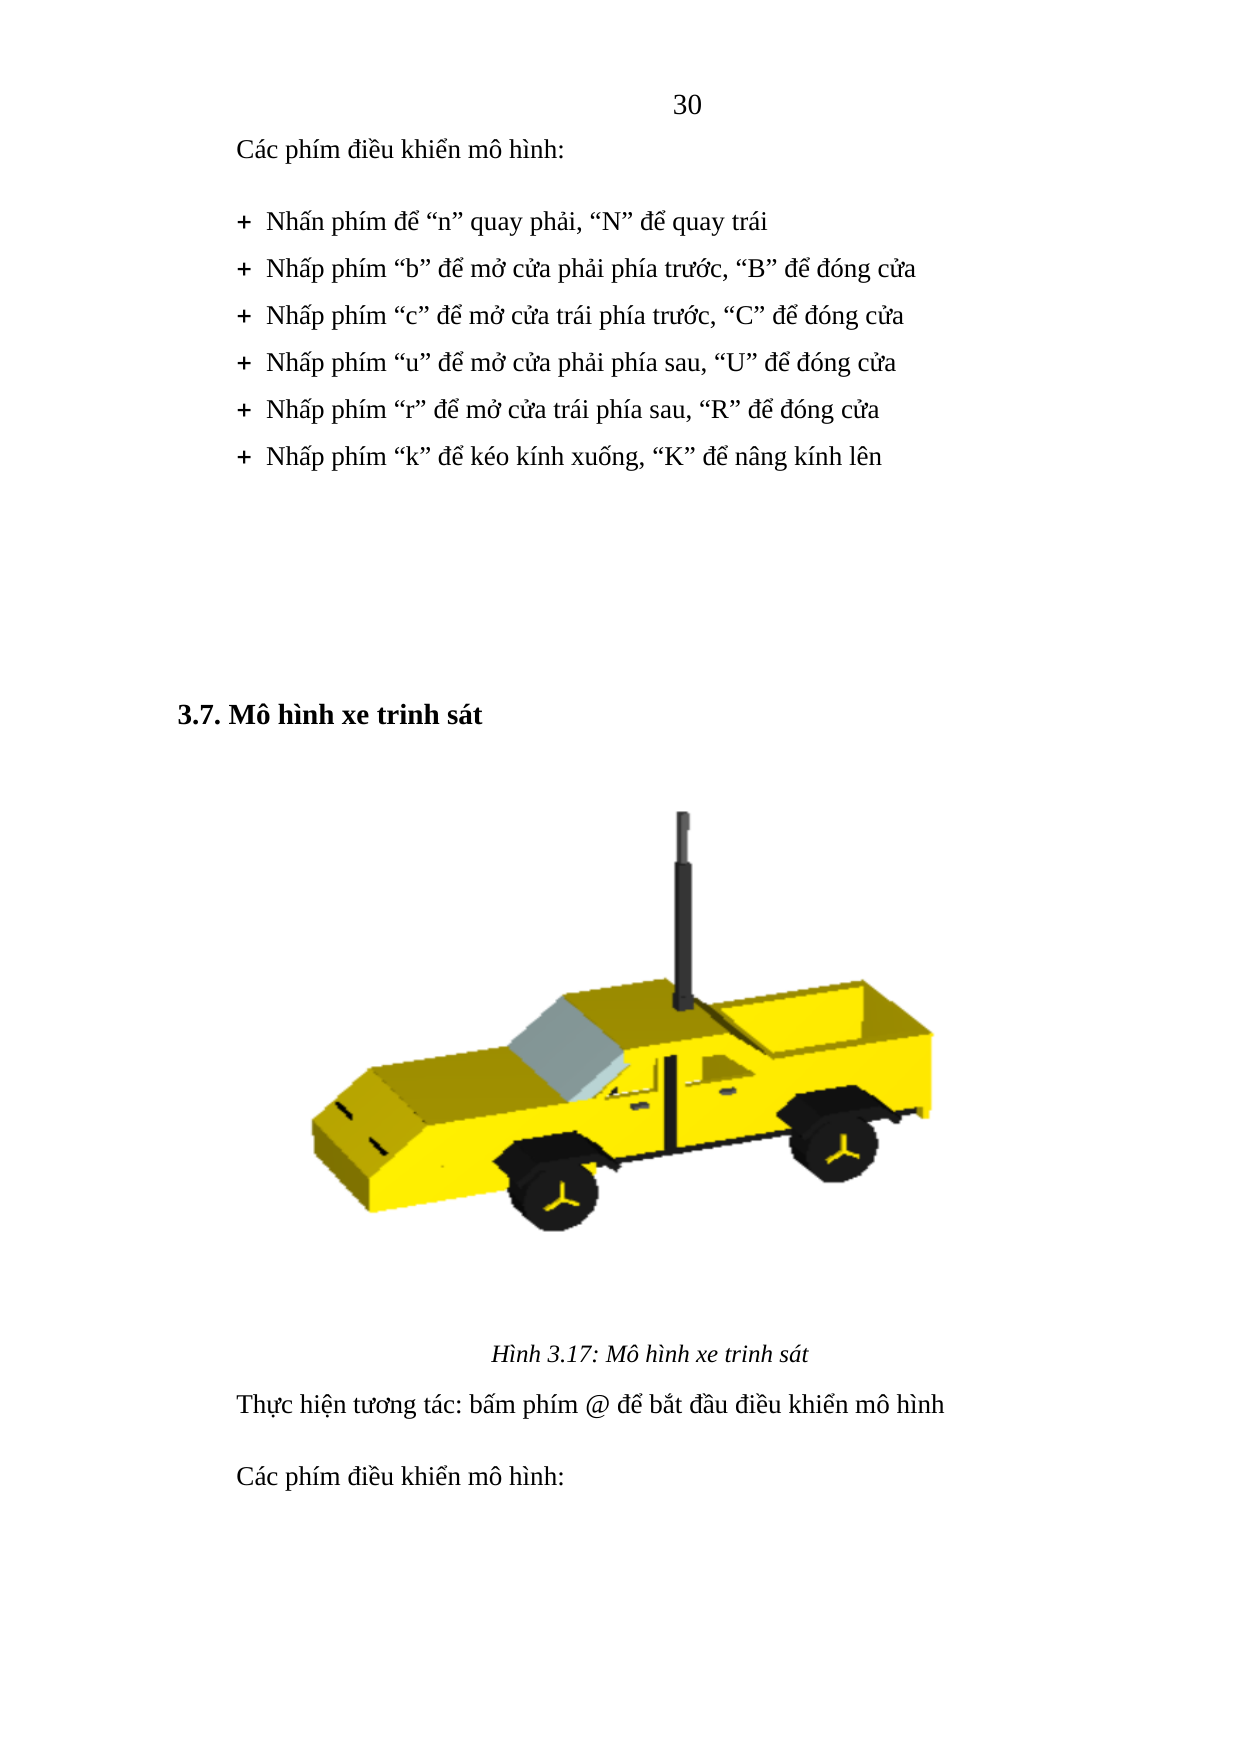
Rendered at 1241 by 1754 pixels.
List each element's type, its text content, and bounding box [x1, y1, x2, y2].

text Thực hiện tương tác: bấm phím @ để bắt đầu điều khiển mô hình [177, 1388, 1122, 1419]
list Nhấp phím “k” để kéo kính xuống, “K” để nâng kính lên [236, 439, 1122, 471]
text Các phím điều khiển mô hình: [177, 133, 1122, 165]
list Nhấn phím để “n” quay phải, “N” để quay trái [236, 205, 1122, 236]
list Nhấp phím “c” để mở cửa trái phía trước, “C” để đóng cửa [236, 299, 1122, 330]
list Nhấp phím “b” để mở cửa phải phía trước, “B” để đóng cửa [236, 252, 1122, 283]
list Nhấp phím “r” để mở cửa trái phía sau, “R” để đóng cửa [236, 393, 1122, 424]
list Nhấp phím “u” để mở cửa phải phía sau, “U” để đóng cửa [236, 346, 1122, 377]
subtitle Mô hình xe trinh sát [177, 697, 1122, 731]
picture [184, 753, 1123, 1310]
text Các phím điều khiển mô hình: [177, 1460, 1122, 1491]
